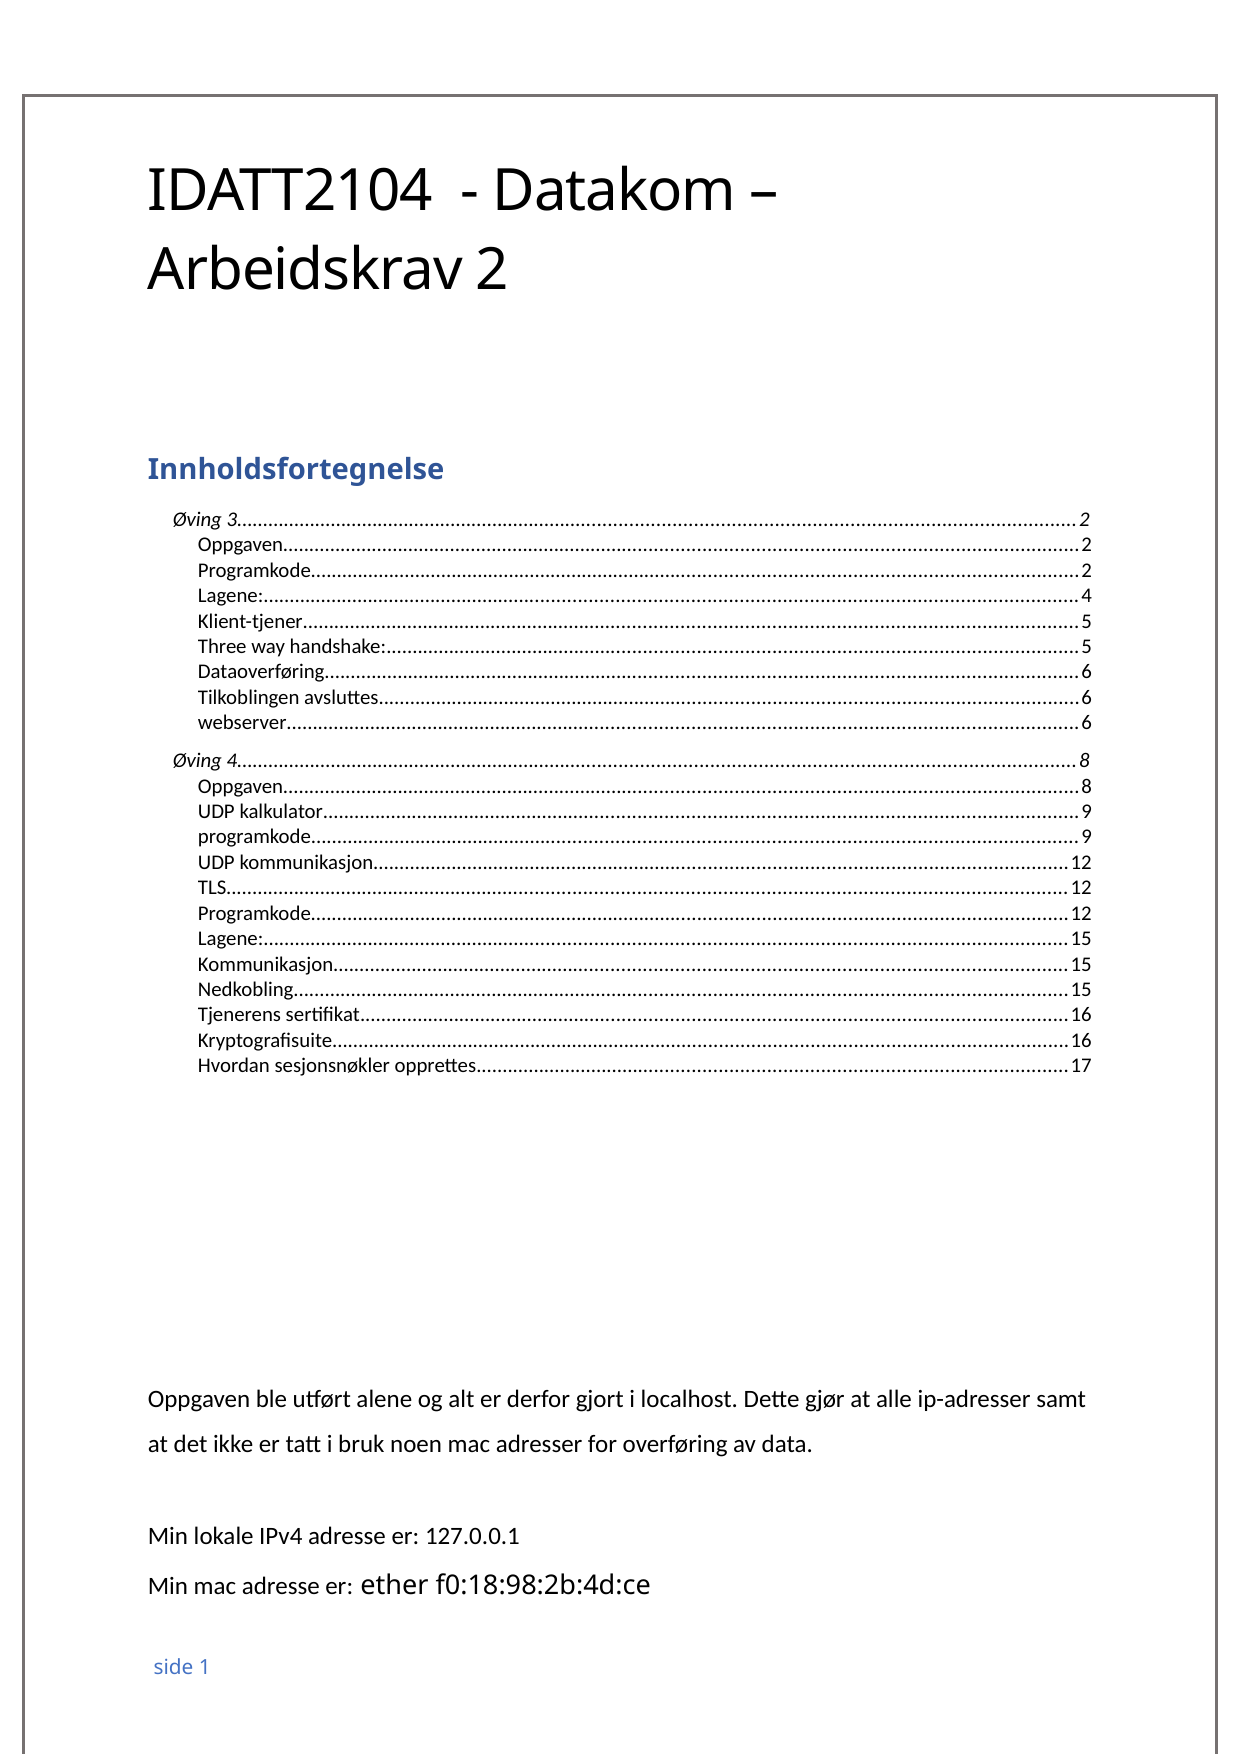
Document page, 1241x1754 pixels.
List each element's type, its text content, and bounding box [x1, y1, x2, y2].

title IDATT2104 - Datakom – Arbeidskrav 2 [148, 148, 1093, 307]
text Oppgaven ble utført alene og alt er derfor gjort i localhost. Dette gjør at alle ip-adresser samt at det ikke er tatt i bruk noen mac adresser for overføring av data. Min lokale IPv4 adresse er: 127.0.0.1 [148, 1383, 1093, 1551]
text Min mac adresse er: ether f0:18:98:2b:4d:ce [148, 1566, 1093, 1603]
